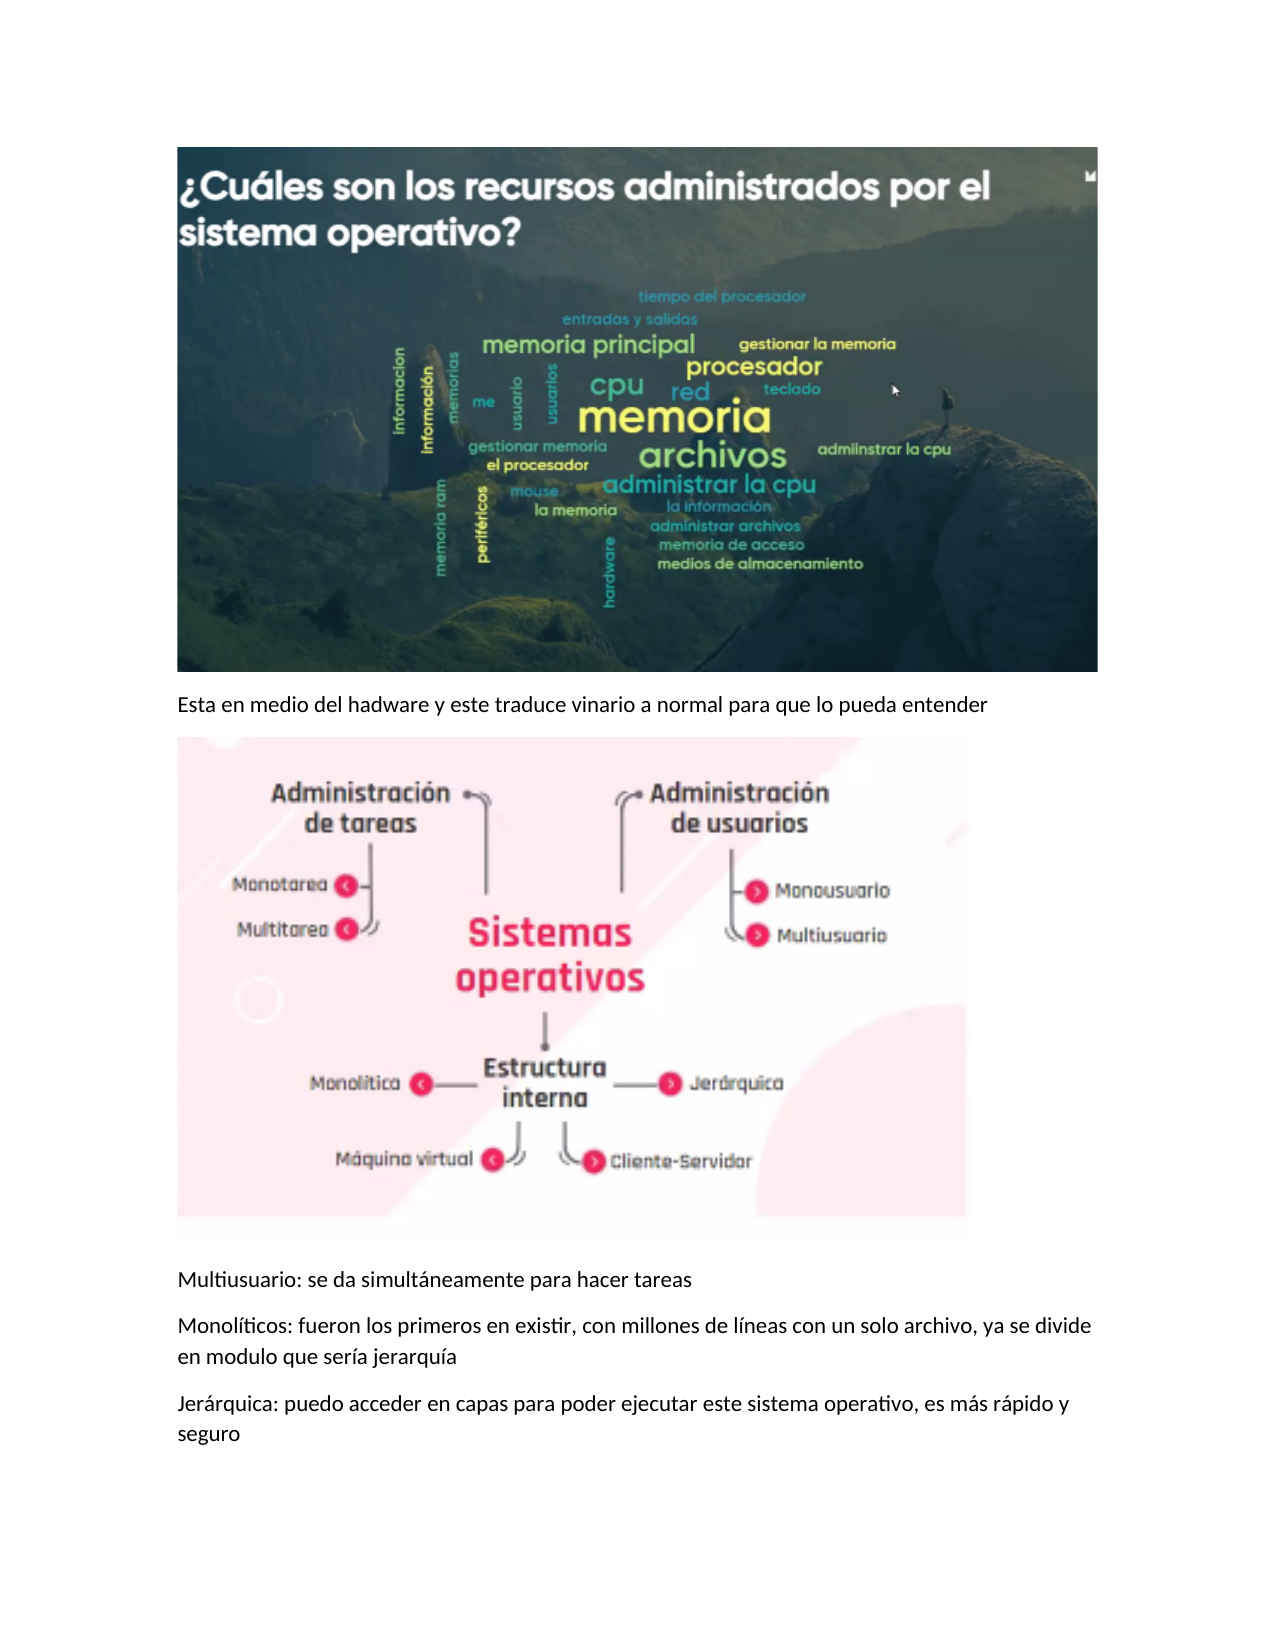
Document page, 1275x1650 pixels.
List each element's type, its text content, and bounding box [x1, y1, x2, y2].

text Multiusuario: se da simultáneamente para hacer tareas [177, 1265, 1098, 1293]
text Jerárquica: puedo acceder en capas para poder ejecutar este sistema operativo, es más rápido y seguro [177, 1389, 1098, 1447]
picture [177, 737, 973, 1246]
text Monolíticos: fueron los primeros en existir, con millones de líneas con un solo archivo, ya se divide en modulo que sería jerarquía [177, 1312, 1098, 1370]
text Esta en medio del hadware y este traduce vinario a normal para que lo pueda entender [177, 690, 1098, 718]
picture [177, 147, 1098, 672]
